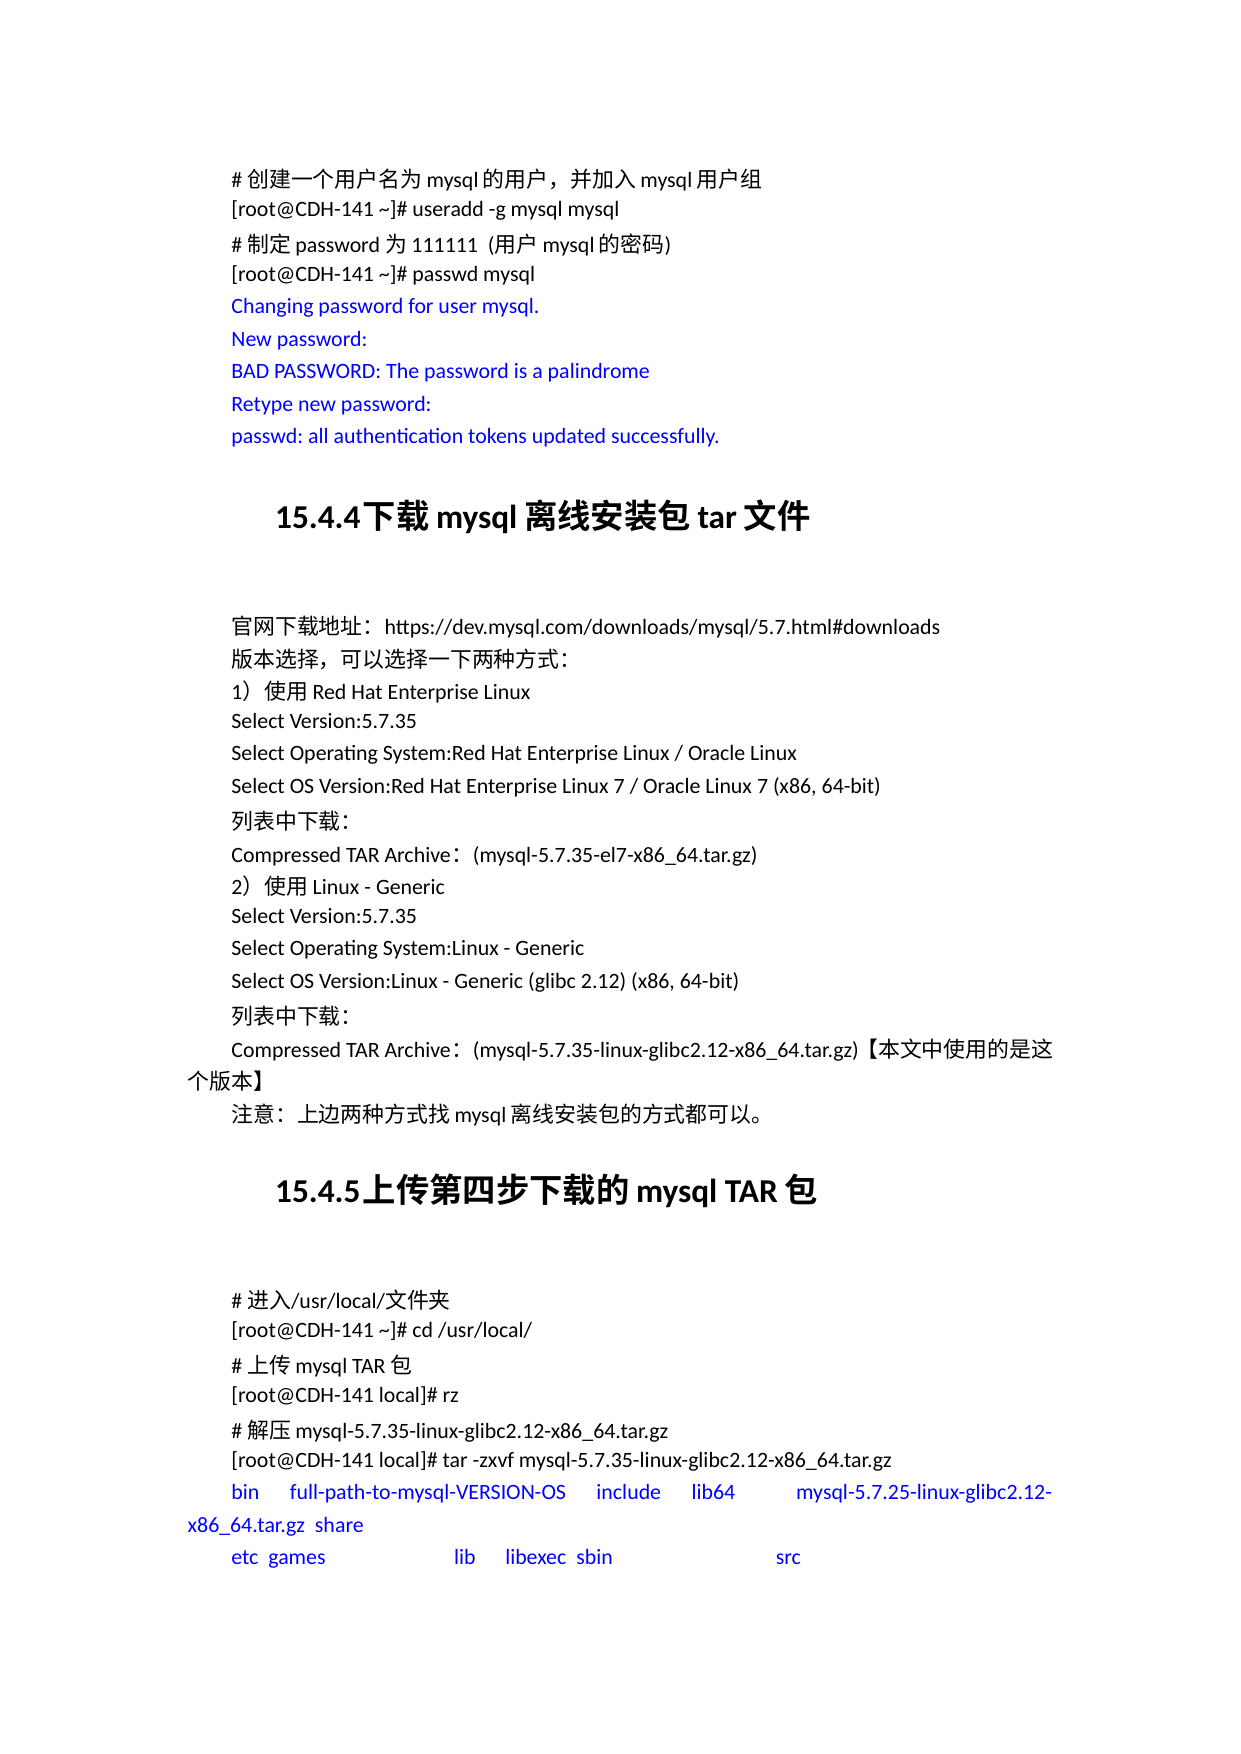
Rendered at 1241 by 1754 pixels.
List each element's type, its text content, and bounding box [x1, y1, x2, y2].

text [root@CDH-141 ~]# passwd mysql [187, 259, 1053, 292]
text 列表中下载： [187, 804, 1053, 836]
text 官网下载地址：https://dev.mysql.com/downloads/mysql/5.7.html#downloads [187, 609, 1053, 641]
text New password: [187, 324, 1053, 357]
text Compressed TAR Archive：(mysql-5.7.35-el7-x86_64.tar.gz) [187, 836, 1053, 869]
text 1）使用Red Hat Enterprise Linux [187, 674, 1053, 706]
text Retype new password: [187, 389, 1053, 422]
subtitle 下载mysql离线安装包tar文件 [275, 482, 1053, 547]
text Select Operating System:Linux - Generic [187, 934, 1053, 966]
text Select Version:5.7.35 [187, 706, 1053, 739]
text [root@CDH-141 ~]# useradd -g mysql mysql [187, 194, 1053, 227]
text Changing password for user mysql. [187, 292, 1053, 324]
text # 创建一个用户名为mysql的用户，并加入mysql用户组 [187, 162, 1053, 194]
text Select Version:5.7.35 [187, 901, 1053, 934]
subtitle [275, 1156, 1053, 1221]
text Select Operating System:Red Hat Enterprise Linux / Oracle Linux [187, 739, 1053, 771]
text Select OS Version:Linux - Generic (glibc 2.12) (x86, 64-bit) [187, 966, 1053, 999]
text passwd: all authentication tokens updated successfully. [187, 422, 1053, 454]
text 版本选择，可以选择一下两种方式： [187, 641, 1053, 674]
text BAD PASSWORD: The password is a palindrome [187, 357, 1053, 389]
text Select OS Version:Red Hat Enterprise Linux 7 / Oracle Linux 7 (x86, 64-bit) [187, 771, 1053, 804]
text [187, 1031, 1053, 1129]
text 列表中下载： [187, 999, 1053, 1031]
text # 制定password 为111111 (用户mysql的密码) [187, 227, 1053, 259]
text 2）使用Linux - Generic [187, 869, 1053, 901]
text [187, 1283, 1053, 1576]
